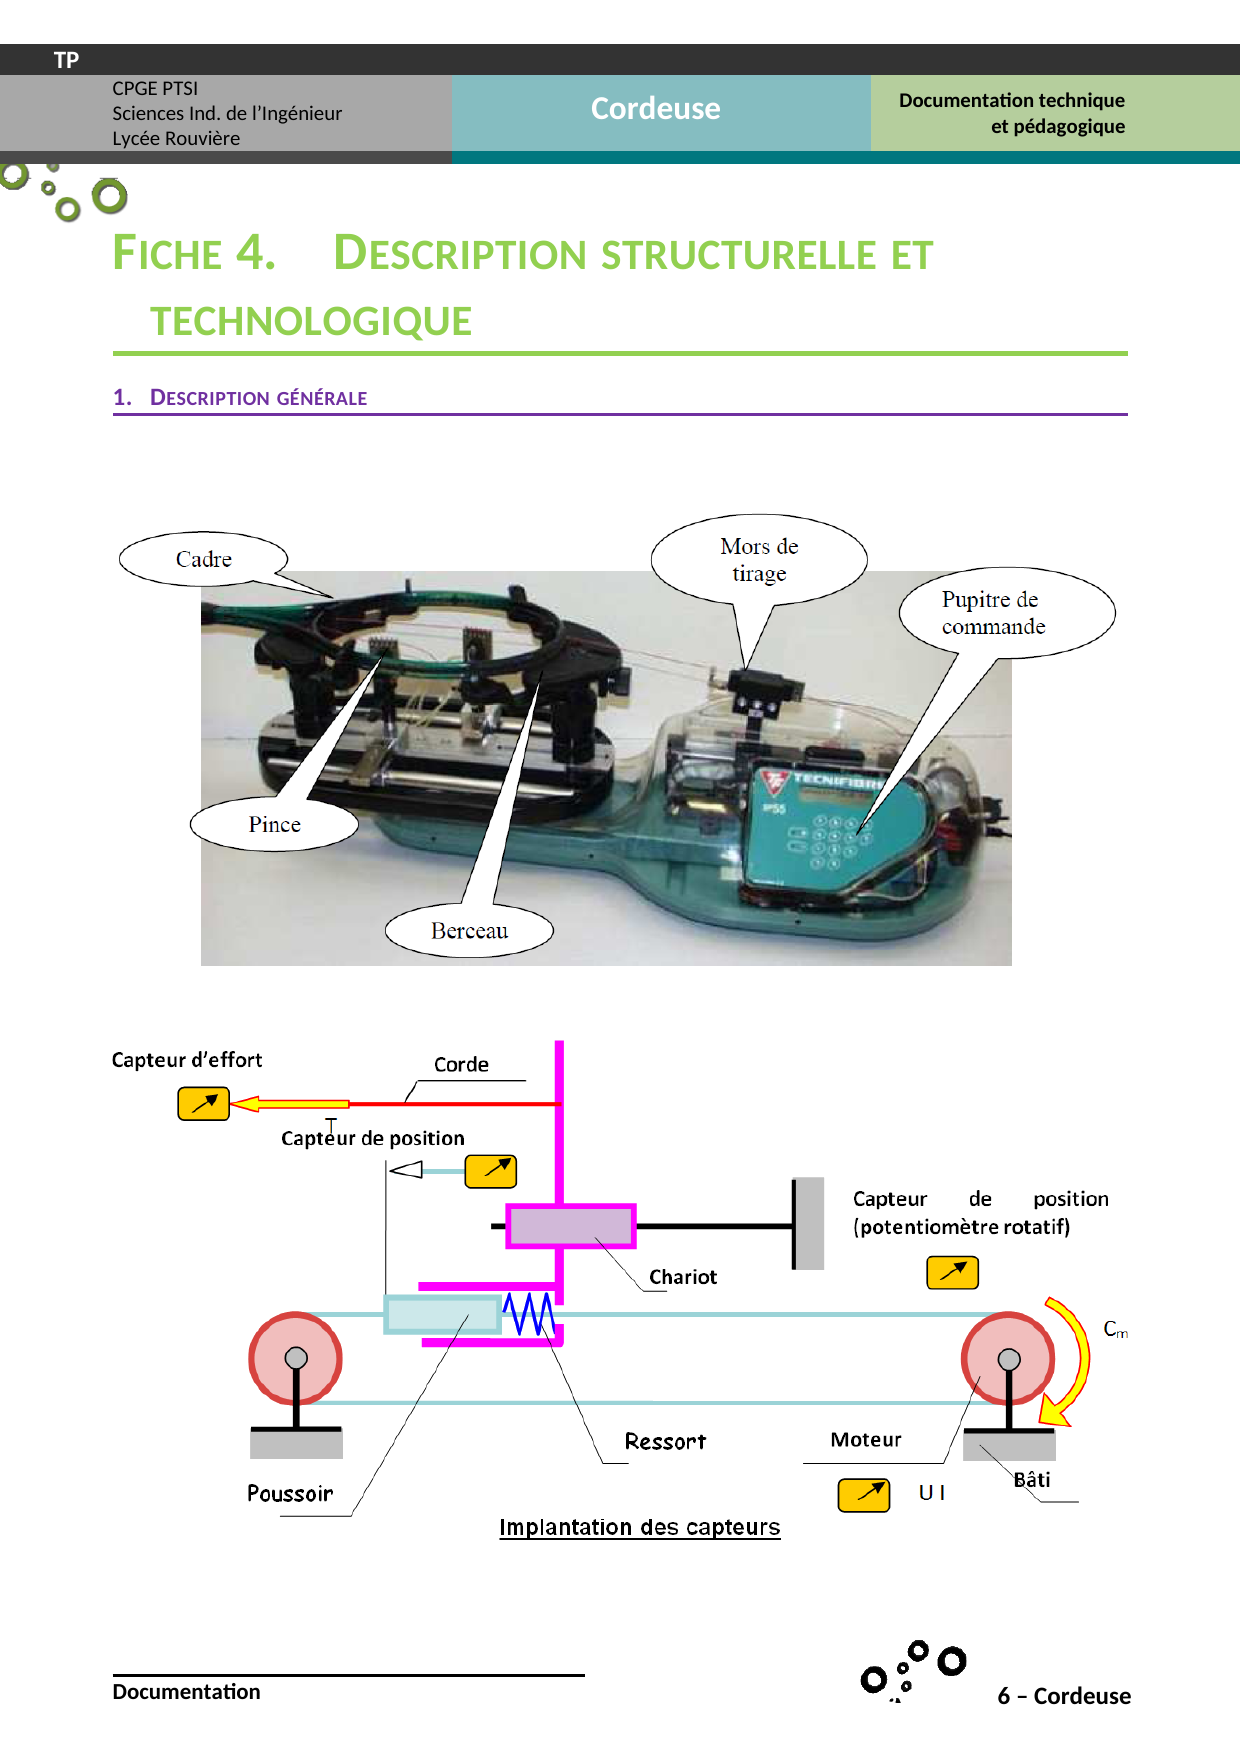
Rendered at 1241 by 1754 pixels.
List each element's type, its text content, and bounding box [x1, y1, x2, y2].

picture [112, 1040, 1128, 1540]
subtitle Description structurelle et technologique [112, 217, 1128, 356]
picture [112, 503, 1126, 984]
subtitle Description générale [112, 381, 1128, 416]
picture [0, 164, 128, 224]
picture [860, 1640, 967, 1703]
